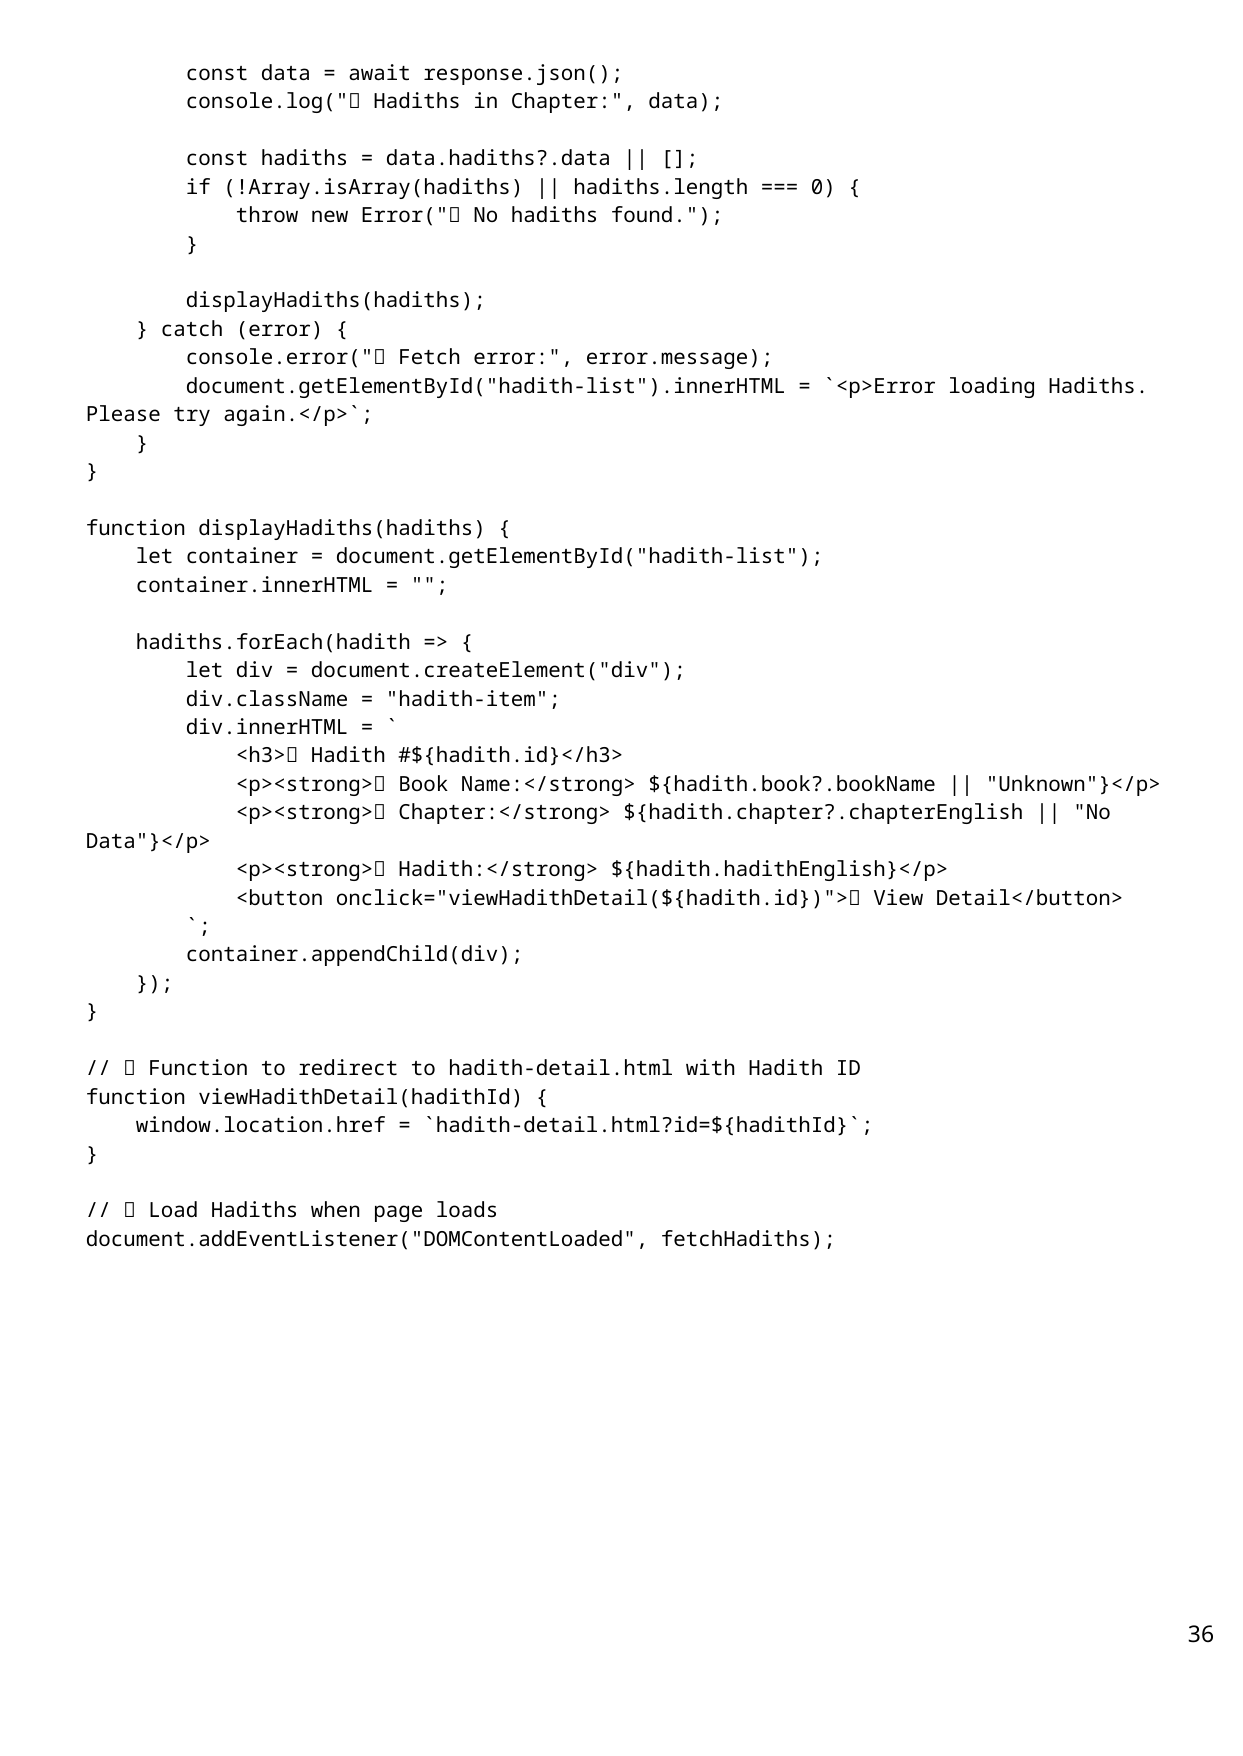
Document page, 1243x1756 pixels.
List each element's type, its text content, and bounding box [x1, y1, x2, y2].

text let div = document.createElement("div"); [86, 655, 1214, 684]
text document.getElementById("hadith-list").innerHTML = `<p>Error loading Hadiths. Please try again.</p>`; [86, 371, 1214, 428]
text const hadiths = data.hadiths?.data || []; [86, 143, 1214, 172]
text <p><strong>📝 Hadith:</strong> ${hadith.hadithEnglish}</p> [86, 854, 1214, 883]
text <p><strong>📍 Chapter:</strong> ${hadith.chapter?.chapterEnglish || "No Data"}</p> [86, 797, 1214, 854]
text // ✅ Load Hadiths when page loads [86, 1196, 1214, 1224]
text } [86, 1139, 1214, 1167]
text } [86, 456, 1214, 484]
text div.className = "hadith-item"; [86, 684, 1214, 712]
text // ✅ Function to redirect to hadith-detail.html with Hadith ID [86, 1053, 1214, 1082]
text <button onclick="viewHadithDetail(${hadith.id})">📜 View Detail</button> [86, 883, 1214, 911]
text }); [86, 968, 1214, 996]
text div.innerHTML = ` [86, 712, 1214, 741]
text container.innerHTML = ""; [86, 570, 1214, 598]
text } [86, 428, 1214, 456]
text window.location.href = `hadith-detail.html?id=${hadithId}`; [86, 1110, 1214, 1139]
text } [86, 996, 1214, 1025]
text hadiths.forEach(hadith => { [86, 627, 1214, 655]
text } catch (error) { [86, 314, 1214, 342]
text if (!Array.isArray(hadiths) || hadiths.length === 0) { [86, 172, 1214, 200]
text function viewHadithDetail(hadithId) { [86, 1082, 1214, 1110]
text container.appendChild(div); [86, 939, 1214, 968]
text let container = document.getElementById("hadith-list"); [86, 541, 1214, 570]
text function displayHadiths(hadiths) { [86, 513, 1214, 541]
text <p><strong>📘 Book Name:</strong> ${hadith.book?.bookName || "Unknown"}</p> [86, 769, 1214, 797]
text throw new Error("❌ No hadiths found."); [86, 200, 1214, 229]
text console.log("📌 Hadiths in Chapter:", data); [86, 86, 1214, 115]
text document.addEventListener("DOMContentLoaded", fetchHadiths); [86, 1224, 1214, 1252]
text console.error("❌ Fetch error:", error.message); [86, 342, 1214, 371]
text displayHadiths(hadiths); [86, 286, 1214, 314]
text const data = await response.json(); [86, 58, 1214, 86]
text `; [86, 911, 1214, 939]
text <h3>📜 Hadith #${hadith.id}</h3> [86, 741, 1214, 769]
text } [86, 229, 1214, 257]
